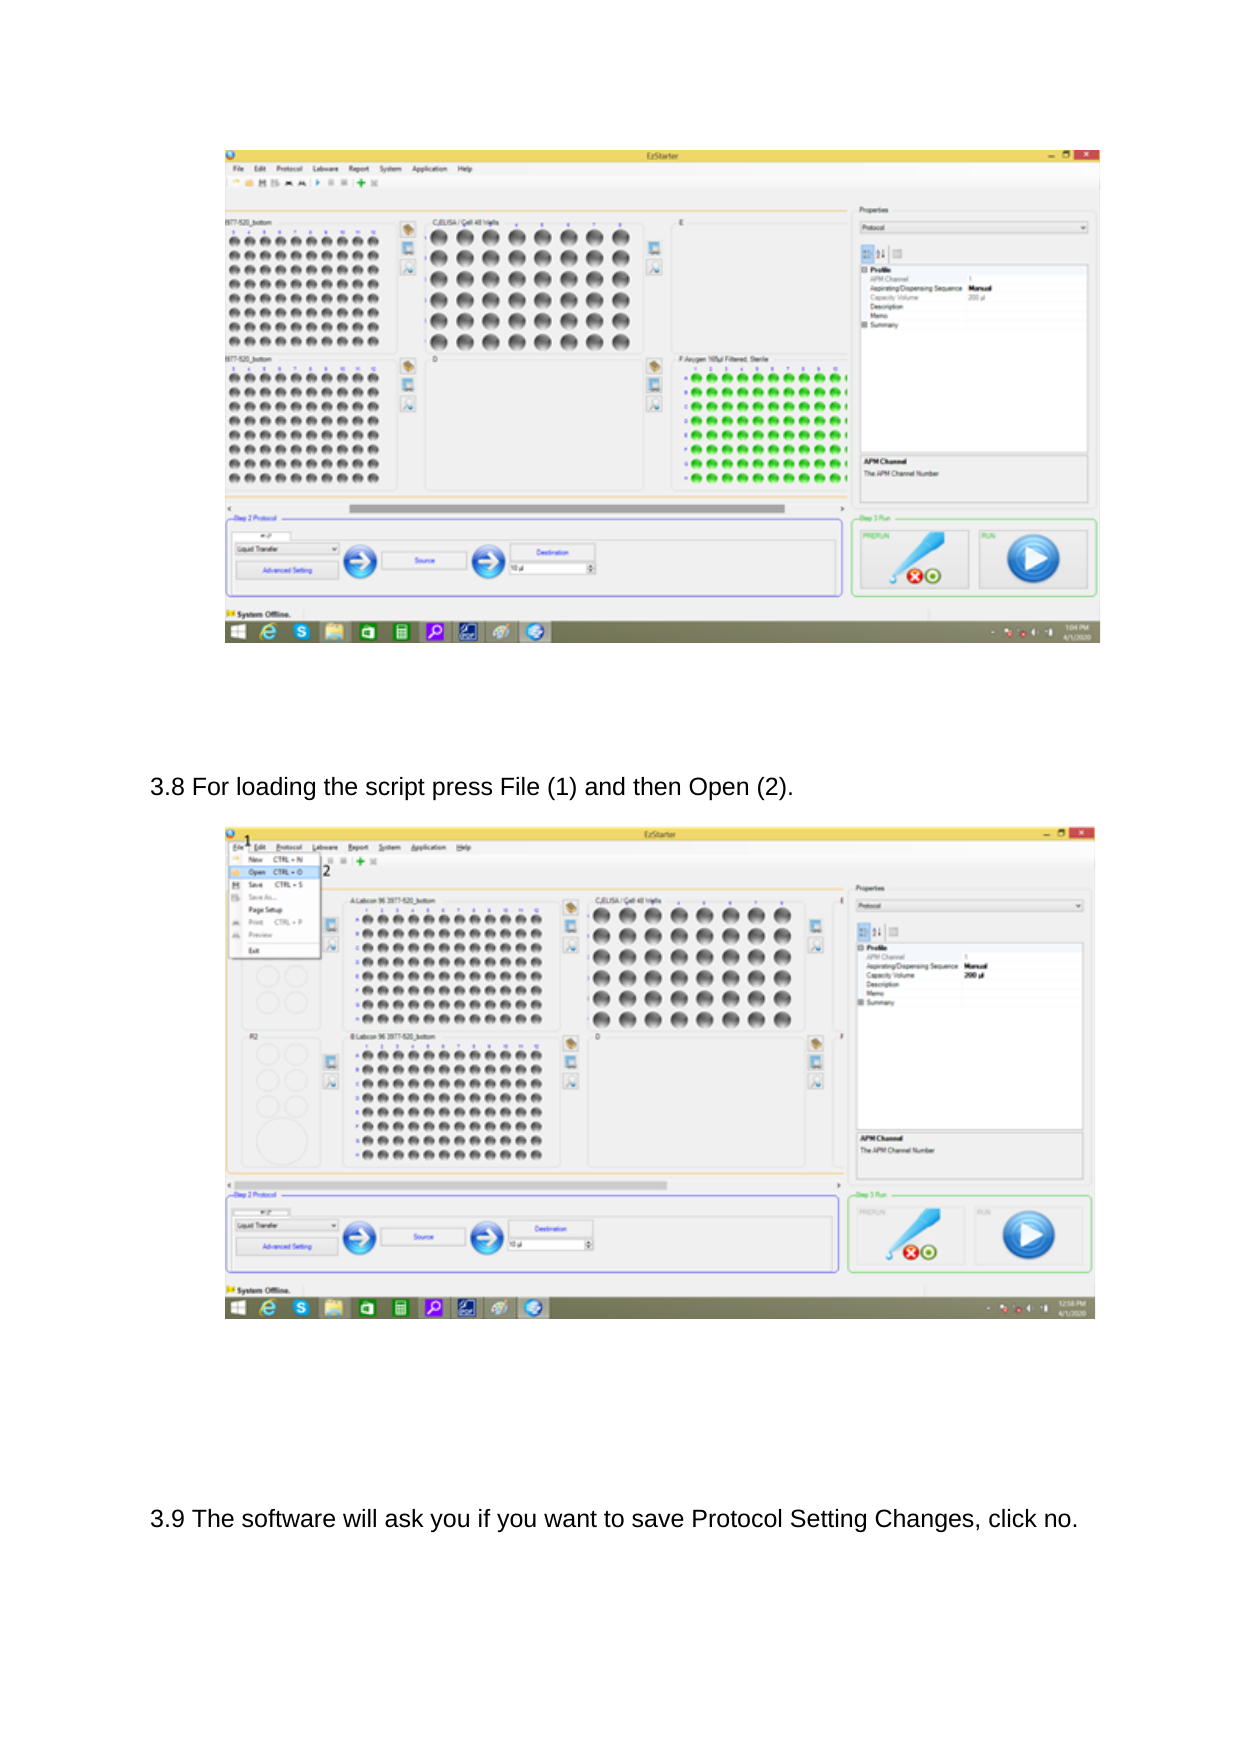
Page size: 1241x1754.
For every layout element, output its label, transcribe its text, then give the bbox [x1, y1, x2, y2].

picture [225, 826, 1096, 1319]
picture [225, 150, 1100, 643]
text 3.8 For loading the script press File (1) and then Open (2). [150, 772, 1090, 801]
text 3.9 The software will ask you if you want to save Protocol Setting Changes, click no. [150, 1504, 1090, 1533]
